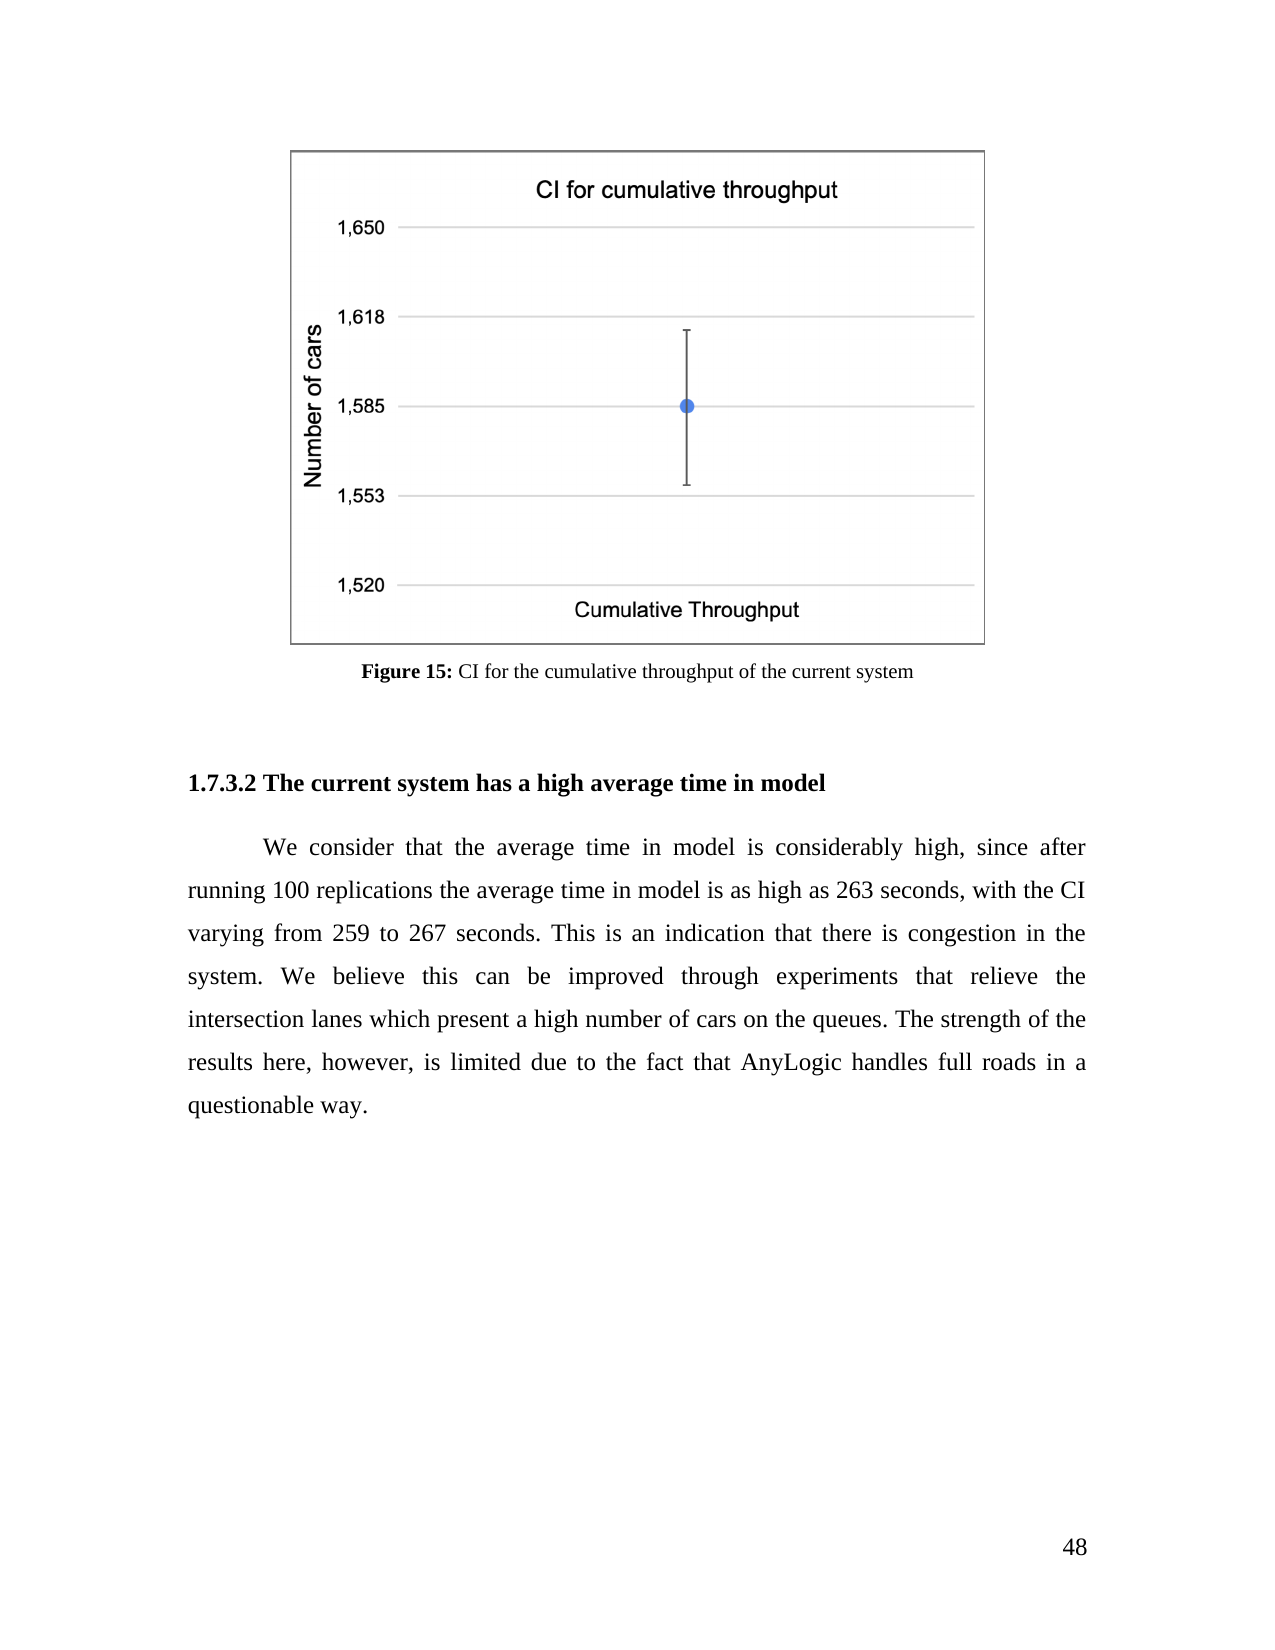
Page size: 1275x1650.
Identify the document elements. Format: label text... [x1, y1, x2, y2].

text Figure 15: CI for the cumulative throughput of the current system [188, 659, 1087, 683]
text We consider that the average time in model is considerably high, since after running 100 replications the average time in model is as high as 263 seconds, with the CI varying from 259 to 267 seconds. This is an indication that there is congestion in the system. We believe this can be improved through experiments that relieve the intersection lanes which present a high number of cars on the queues. The strength of the results here, however, is limited due to the fact that AnyLogic handles full roads in a questionable way. [188, 832, 1087, 1119]
text 1.7.3.2 The current system has a high average time in model [188, 768, 1087, 797]
picture [290, 150, 985, 645]
